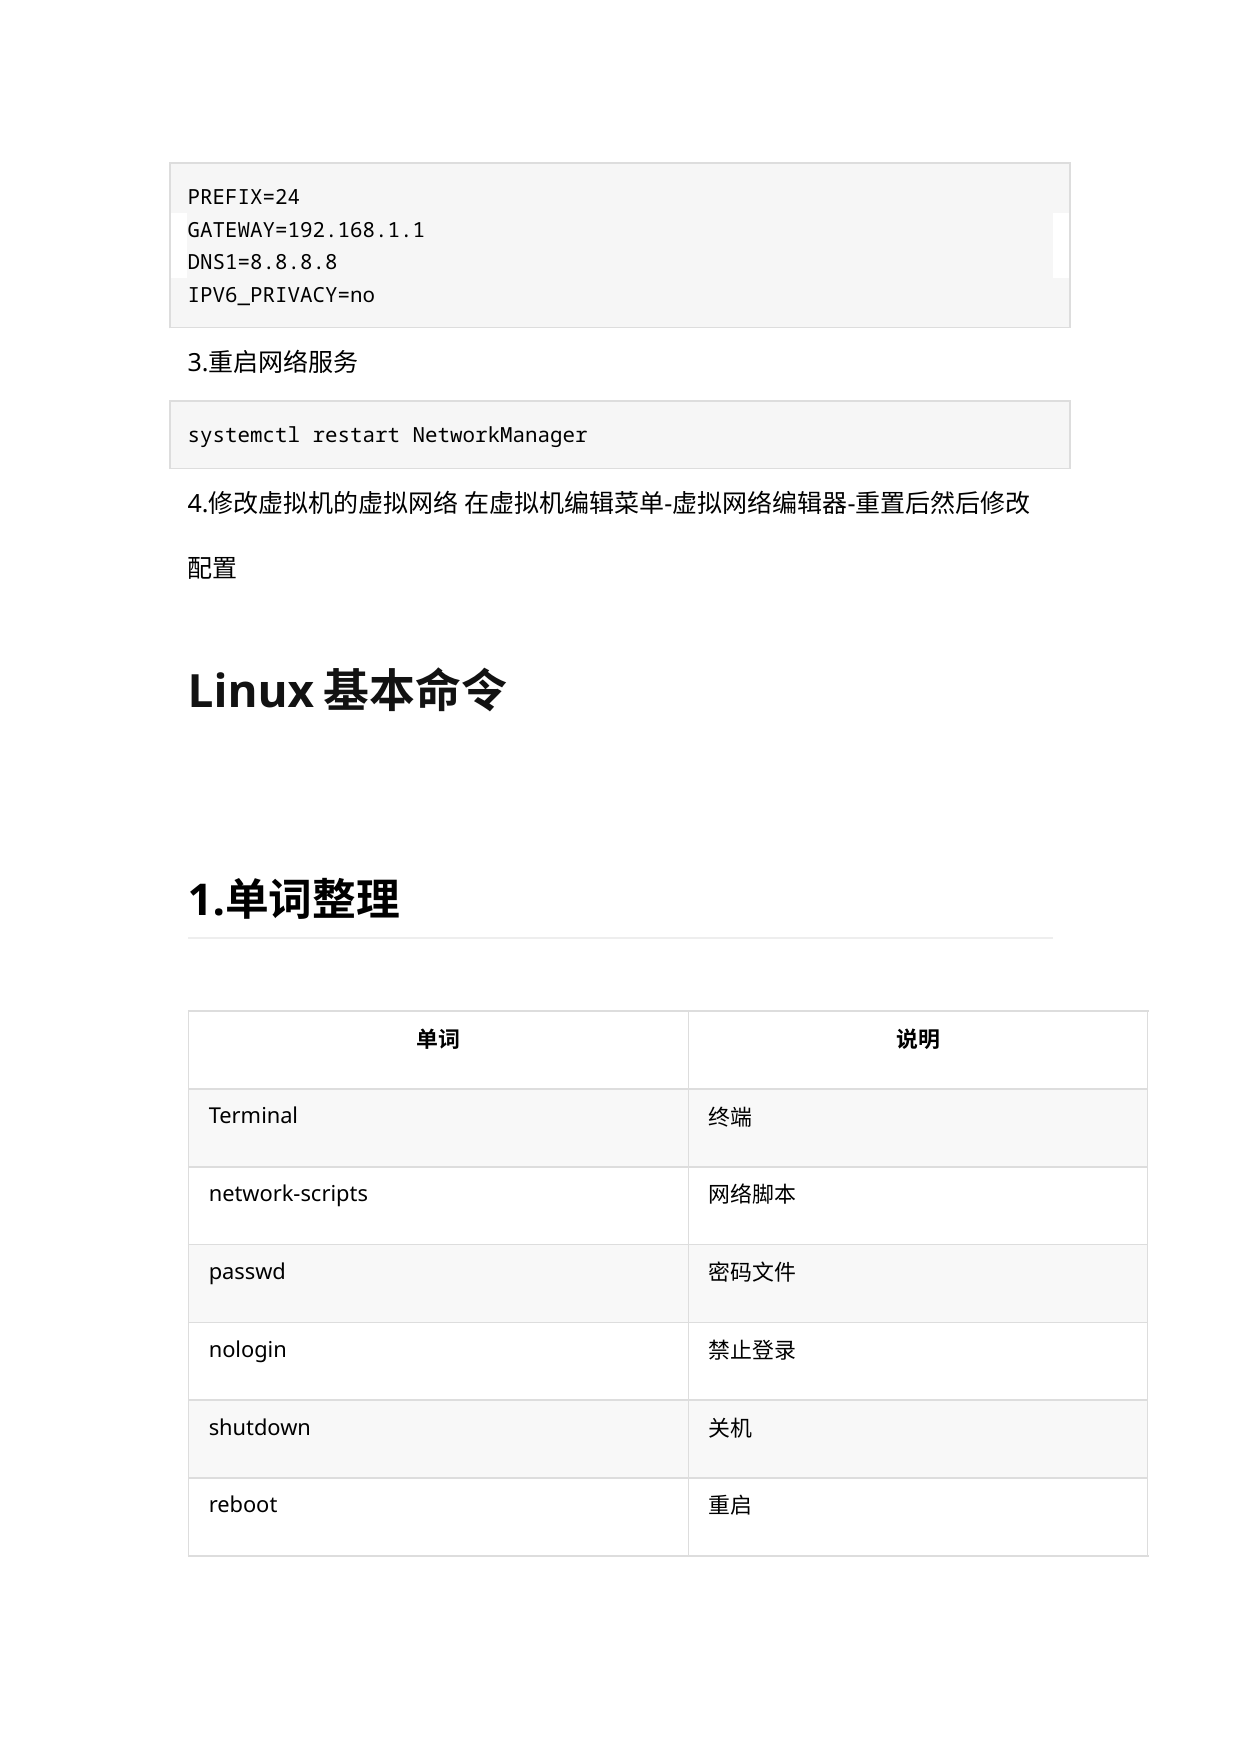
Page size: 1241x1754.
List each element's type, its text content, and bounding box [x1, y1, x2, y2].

table_cell passwd [189, 1245, 688, 1322]
text IPV6_PRIVACY=no [171, 259, 1069, 327]
table_header 单词 [189, 1012, 688, 1088]
table_cell shutdown [189, 1401, 688, 1477]
text GATEWAY=192.168.1.1 [187, 213, 1053, 245]
table_cell network-scripts [189, 1168, 688, 1244]
text DNS1=8.8.8.8 [187, 245, 1053, 259]
table_cell 密码文件 [689, 1245, 1147, 1322]
text 3.重启网络服务 [187, 328, 1053, 393]
text PREFIX=24 [171, 164, 1069, 213]
table_cell 关机 [689, 1401, 1147, 1477]
subtitle Linux基本命令 [187, 638, 1053, 736]
table_cell Terminal [189, 1090, 688, 1166]
subtitle 1.单词整理 [187, 864, 1053, 939]
table_header 说明 [689, 1012, 1147, 1088]
table_cell 重启 [689, 1479, 1147, 1555]
table_cell 网络脚本 [689, 1168, 1147, 1244]
text systemctl restart NetworkManager [171, 402, 1069, 468]
table_cell reboot [189, 1479, 688, 1555]
table_cell 禁止登录 [689, 1323, 1147, 1399]
text 4.修改虚拟机的虚拟网络 在虚拟机编辑菜单-虚拟网络编辑器-重置后然后修改配置 [187, 469, 1053, 599]
table_cell nologin [189, 1323, 688, 1399]
table_cell 终端 [689, 1090, 1147, 1166]
